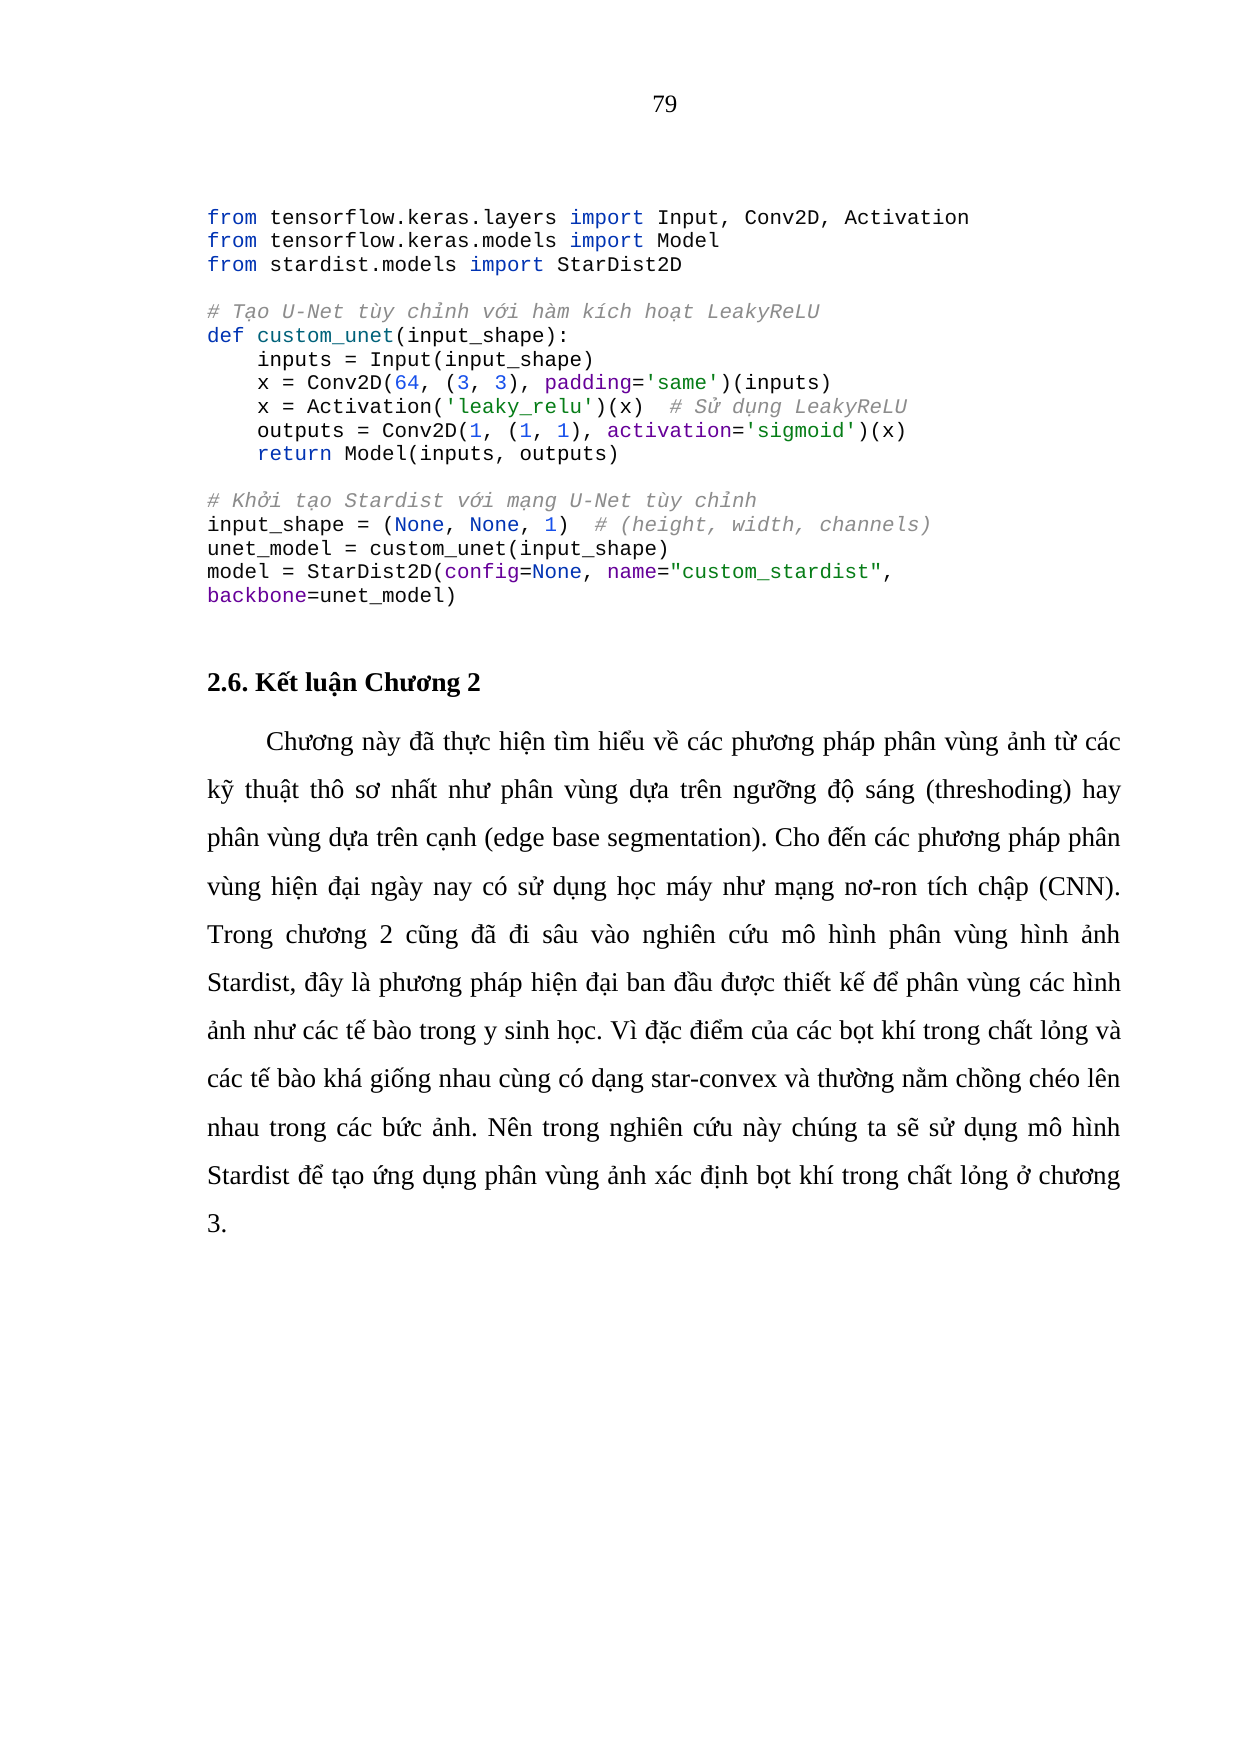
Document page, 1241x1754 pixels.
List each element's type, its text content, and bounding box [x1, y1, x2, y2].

subtitle 2.6. Kết luận Chương 2 [207, 666, 1122, 697]
text from tensorflow.keras.layers import Input, Conv2D, Activation from tensorflow.keras.models import Model from stardist.models import StarDist2D # Tạo U-Net tùy chỉnh với hàm kích hoạt LeakyReLU def custom_unet(input_shape): inputs = Input(input_shape) x = Conv2D(64, (3, 3), padding='same')(inputs) x = Activation('leaky_relu')(x) # Sử dụng LeakyReLU outputs = Conv2D(1, (1, 1), activation='sigmoid')(x) return Model(inputs, outputs) # Khởi tạo Stardist với mạng U-Net tùy chỉnh input_shape = (None, None, 1) # (height, width, channels) unet_model = custom_unet(input_shape) model = StarDist2D(config=None, name="custom_stardist", backbone=unet_model) [207, 207, 1122, 609]
text Chương này đã thực hiện tìm hiểu về các phương pháp phân vùng ảnh từ các kỹ thuật thô sơ nhất như phân vùng dựa trên ngưỡng độ sáng (threshoding) hay phân vùng dựa trên cạnh (edge base segmentation). Cho đến các phương pháp phân vùng hiện đại ngày nay có sử dụng học máy như mạng nơ-ron tích chập (CNN). Trong chương 2 cũng đã đi sâu vào nghiên cứu mô hình phân vùng hình ảnh Stardist, đây là phương pháp hiện đại ban đầu được thiết kế để phân vùng các hình ảnh như các tế bào trong y sinh học. Vì đặc điểm của các bọt khí trong chất lỏng và các tế bào khá giống nhau cùng có dạng star-convex và thường nằm chồng chéo lên nhau trong các bức ảnh. Nên trong nghiên cứu này chúng ta sẽ sử dụng mô hình Stardist để tạo ứng dụng phân vùng ảnh xác định bọt khí trong chất lỏng ở chương 3. [207, 725, 1122, 1238]
